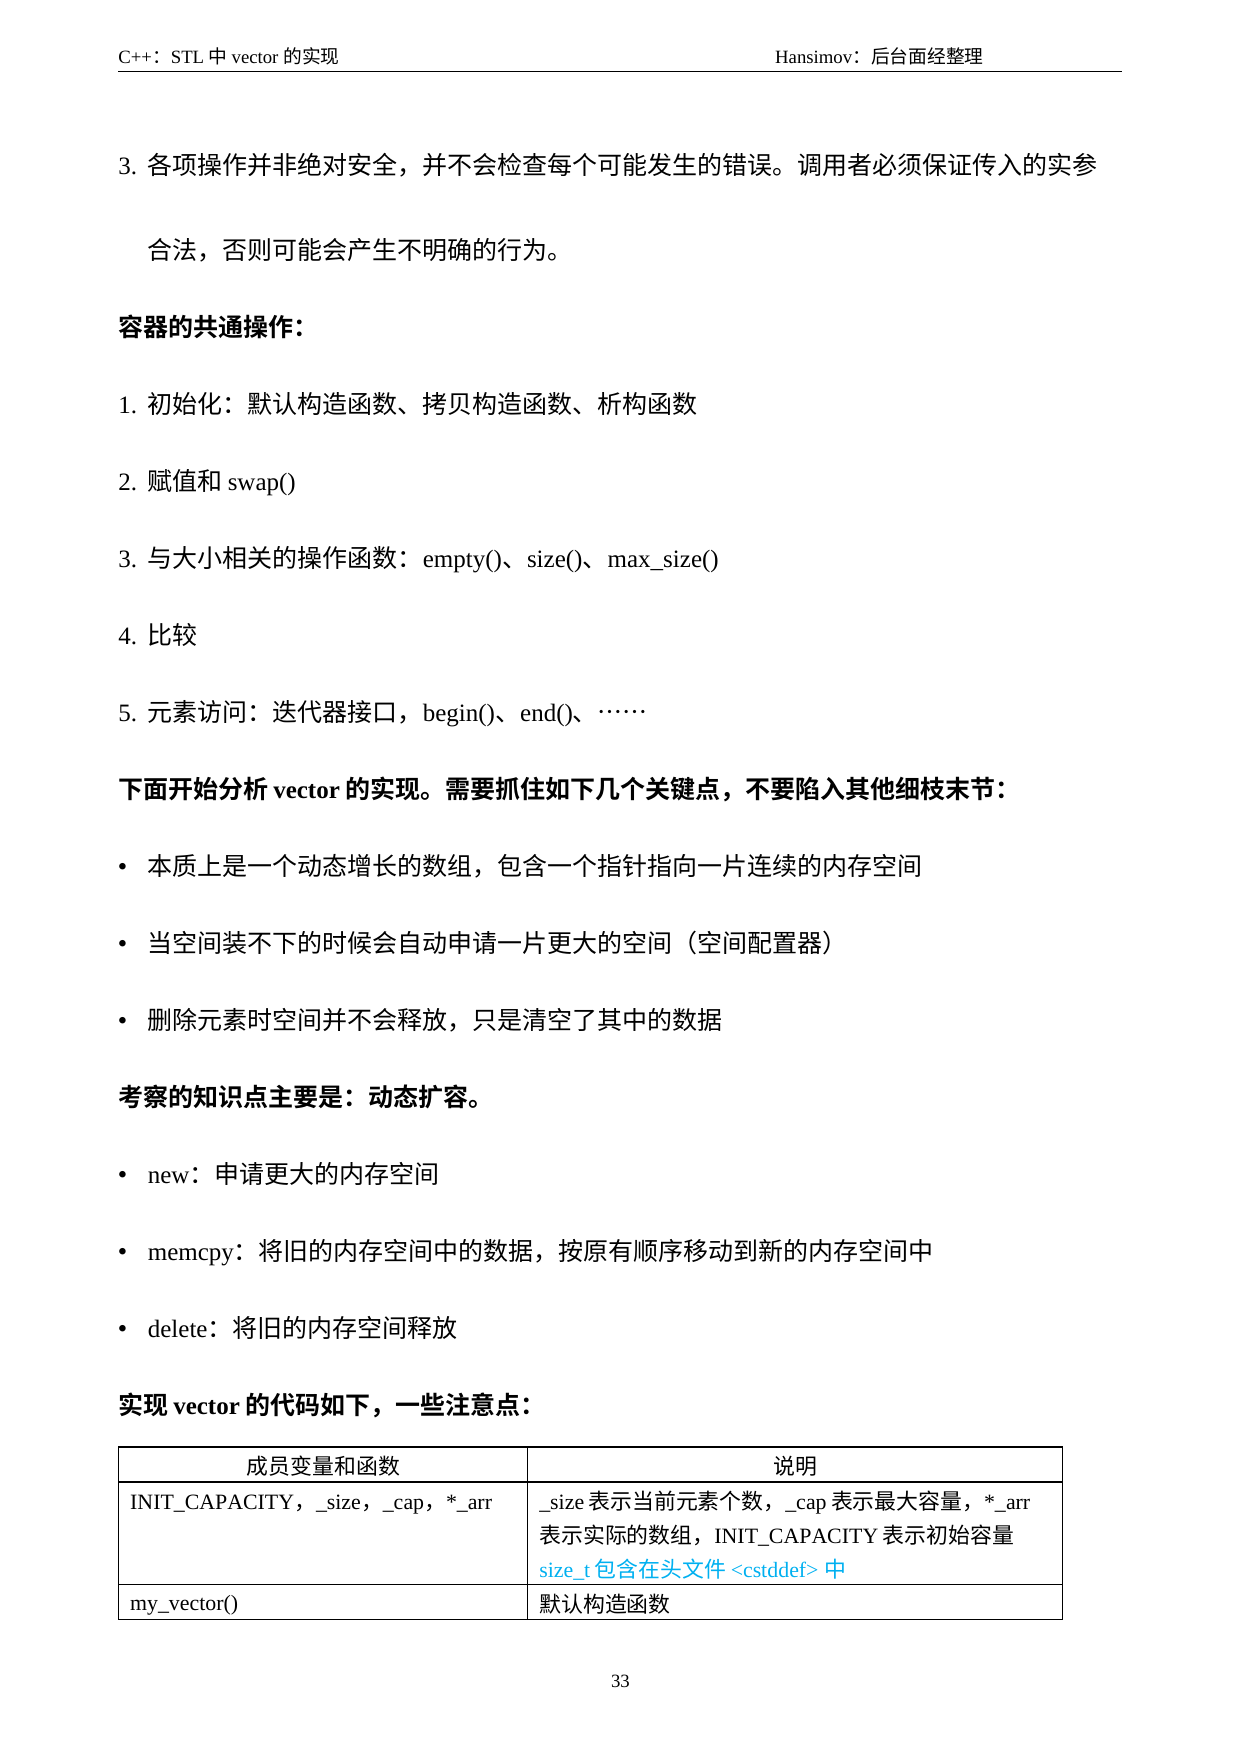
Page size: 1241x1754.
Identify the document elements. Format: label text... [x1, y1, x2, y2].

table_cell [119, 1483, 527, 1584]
text 删除元素时空间并不会释放，只是清空了其中的数据 [118, 984, 1122, 1052]
list 各项操作并非绝对安全，并不会检查每个可能发生的错误。调用者必须保证传入的实参合法，否则可能会产生不明确的行为。 [118, 130, 1122, 283]
list 初始化：默认构造函数、拷贝构造函数、析构函数 [118, 369, 1122, 437]
text 当空间装不下的时候会自动申请一片更大的空间（空间配置器） [118, 908, 1122, 976]
list 比较 [118, 600, 1122, 668]
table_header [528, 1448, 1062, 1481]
picture [731, 1565, 741, 1575]
text new：申请更大的内存空间 [118, 1138, 1122, 1206]
picture [807, 1565, 817, 1575]
text memcpy：将旧的内存空间中的数据，按原有顺序移动到新的内存空间中 [118, 1216, 1122, 1283]
list 元素访问：迭代器接口，begin()、end()、…… [118, 677, 1122, 744]
text 考察的知识点主要是：动态扩容。 [118, 1062, 1122, 1129]
text 实现vector的代码如下，一些注意点： [118, 1369, 1122, 1437]
list 赋值和swap() [118, 446, 1122, 514]
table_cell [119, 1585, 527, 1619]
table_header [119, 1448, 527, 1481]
text delete：将旧的内存空间释放 [118, 1292, 1122, 1360]
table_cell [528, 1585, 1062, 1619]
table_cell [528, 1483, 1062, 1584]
text 容器的共通操作： [118, 292, 1122, 360]
text 下面开始分析vector的实现。需要抓住如下几个关键点，不要陷入其他细枝末节： [118, 754, 1122, 822]
list 与大小相关的操作函数：empty()、size()、max_size() [118, 523, 1122, 591]
text 本质上是一个动态增长的数组，包含一个指针指向一片连续的内存空间 [118, 831, 1122, 898]
